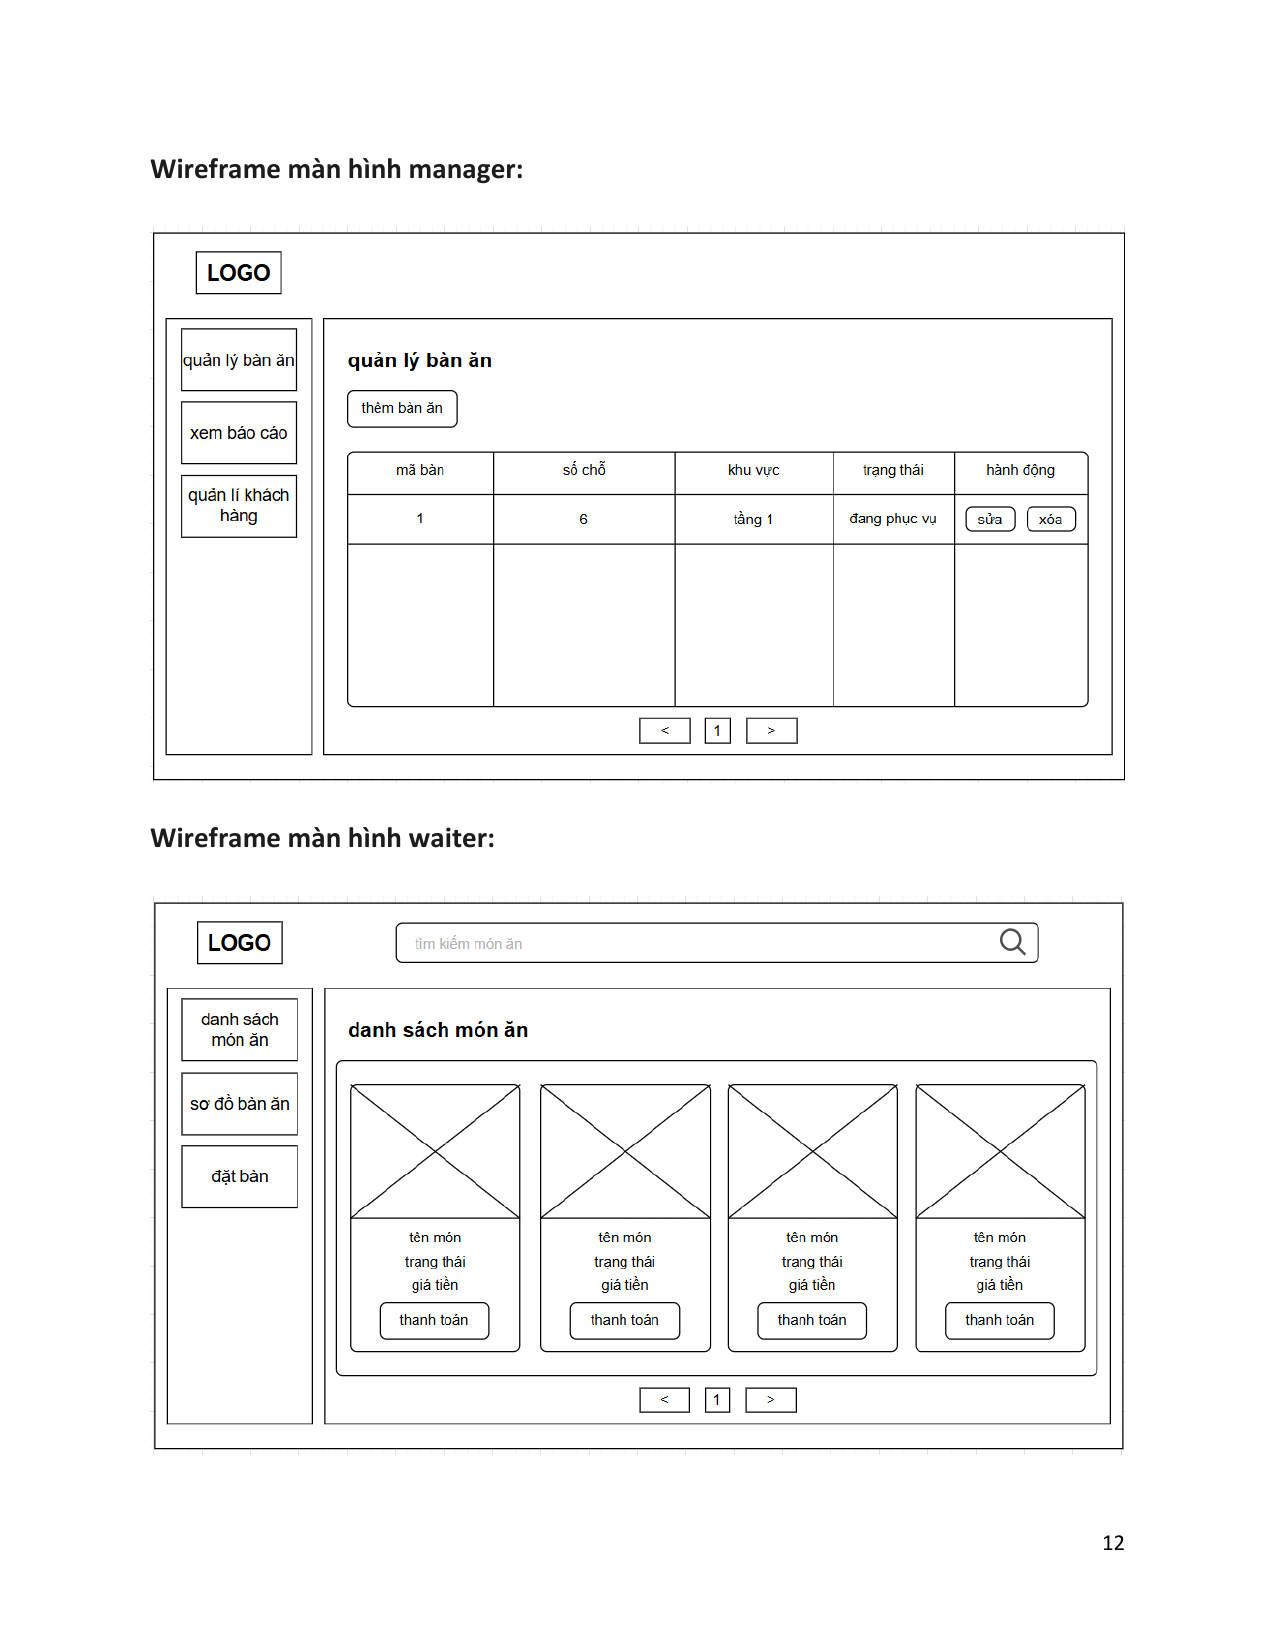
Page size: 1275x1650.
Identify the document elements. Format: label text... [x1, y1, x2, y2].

picture [150, 226, 1125, 783]
picture [150, 896, 1125, 1455]
text Wireframe màn hình waiter: [150, 819, 1125, 855]
text Wireframe màn hình manager: [150, 150, 1125, 186]
